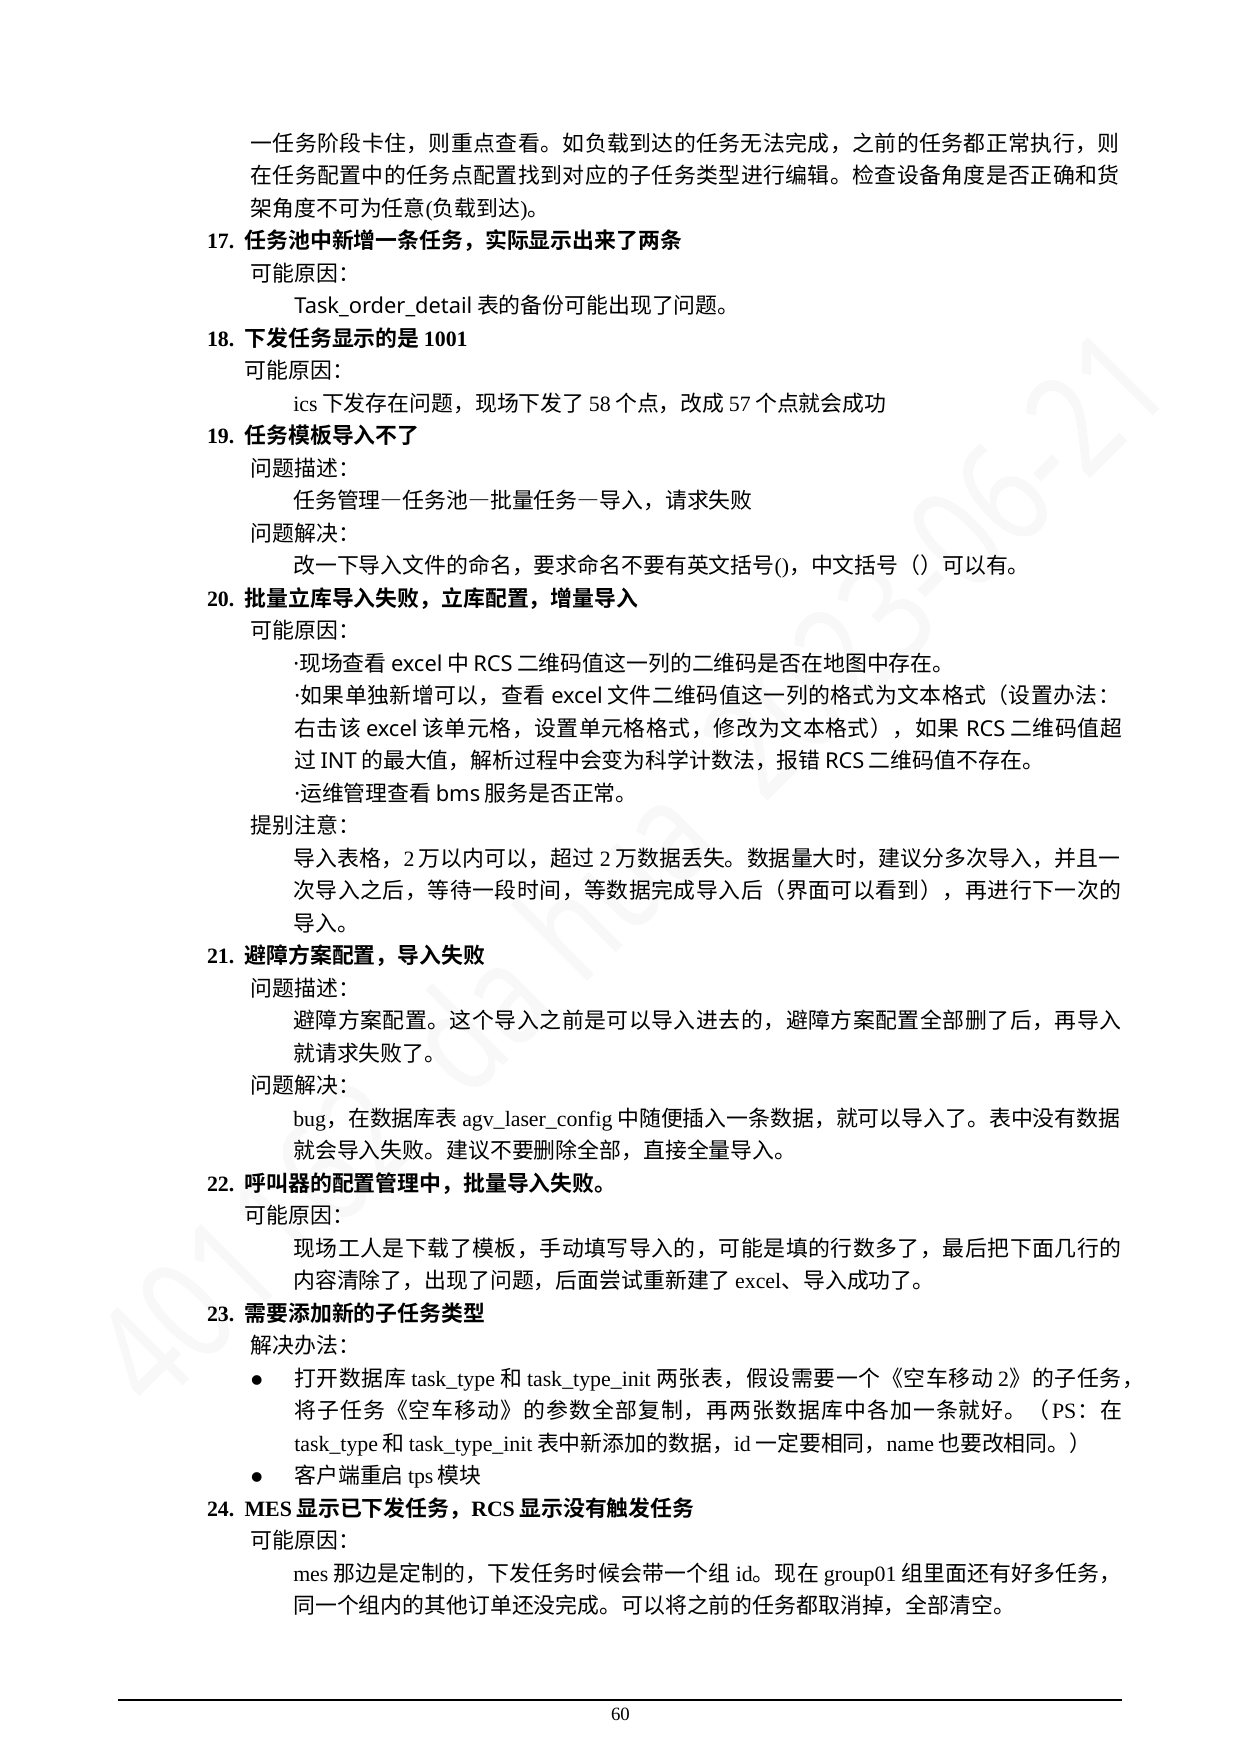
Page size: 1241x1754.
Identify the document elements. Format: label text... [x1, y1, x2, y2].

text 解决办法： [250, 1328, 1122, 1361]
list 批量立库导入失败，立库配置，增量导入 [207, 581, 1122, 613]
text 问题解决： [250, 1068, 1122, 1101]
list 呼叫器的配置管理中，批量导入失败。 [207, 1166, 1122, 1198]
text 可能原因： [250, 256, 1122, 288]
text 可能原因： [250, 613, 1122, 646]
text ics下发存在问题，现场下发了58个点，改成57个点就会成功 [293, 386, 1122, 418]
text 客户端重启tps模块 [250, 1458, 1122, 1491]
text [250, 126, 1122, 223]
list ·运维管理查看bms服务是否正常。 [294, 776, 1122, 808]
text 问题描述： [250, 971, 1122, 1003]
text 问题描述： [250, 451, 1122, 483]
text 可能原因： [244, 353, 1122, 386]
text 任务管理—任务池—批量任务—导入，请求失败 [250, 483, 1122, 516]
text 现场工人是下载了模板，手动填写导入的，可能是填的行数多了，最后把下面几行的内容清除了，出现了问题，后面尝试重新建了excel、导入成功了。 [293, 1231, 1122, 1296]
list ·现场查看excel中RCS二维码值这一列的二维码是否在地图中存在。 [249, 646, 1122, 678]
text mes那边是定制的，下发任务时候会带一个组id。现在group01组里面还有好多任务，同一个组内的其他订单还没完成。可以将之前的任务都取消掉，全部清空。 [293, 1556, 1122, 1621]
text 问题解决： [250, 516, 1122, 548]
list 任务模板导入不了 [207, 418, 1122, 451]
text 可能原因： [250, 1523, 1122, 1556]
text 改一下导入文件的命名，要求命名不要有英文括号()，中文括号（）可以有。 [250, 548, 1122, 581]
list MES显示已下发任务，RCS显示没有触发任务 [207, 1491, 1122, 1523]
list Task_order_detail表的备份可能出现了问题。 [294, 288, 1122, 321]
list 任务池中新增一条任务，实际显示出来了两条 [207, 223, 1122, 256]
list 避障方案配置，导入失败 [207, 938, 1122, 971]
text bug，在数据库表agv_laser_config中随便插入一条数据，就可以导入了。表中没有数据就会导入失败。建议不要删除全部，直接全量导入。 [293, 1101, 1122, 1166]
list 下发任务显示的是1001 [207, 321, 1122, 353]
list 提别注意： [250, 808, 1122, 841]
list 需要添加新的子任务类型 [207, 1296, 1122, 1328]
text 导入表格，2万以内可以，超过2万数据丢失。数据量大时，建议分多次导入，并且一次导入之后，等待一段时间，等数据完成导入后（界面可以看到），再进行下一次的导入。 [293, 841, 1122, 938]
text 打开数据库task_type和task_type_init两张表，假设需要一个《空车移动2》的子任务，将子任务《空车移动》的参数全部复制，再两张数据库中各加一条就好。（PS：在task_type和task_type_init表中新添加的数据，id一定要相同，name也要改相同。） [250, 1361, 1122, 1458]
text 可能原因： [244, 1198, 1122, 1231]
text 避障方案配置。这个导入之前是可以导入进去的，避障方案配置全部删了后，再导入就请求失败了。 [293, 1003, 1122, 1068]
list ·如果单独新增可以，查看excel文件二维码值这一列的格式为文本格式（设置办法：右击该excel该单元格，设置单元格格式，修改为文本格式），如果RCS二维码值超过INT的最大值，解析过程中会变为科学计数法，报错RCS二维码值不存在。 [294, 678, 1122, 776]
